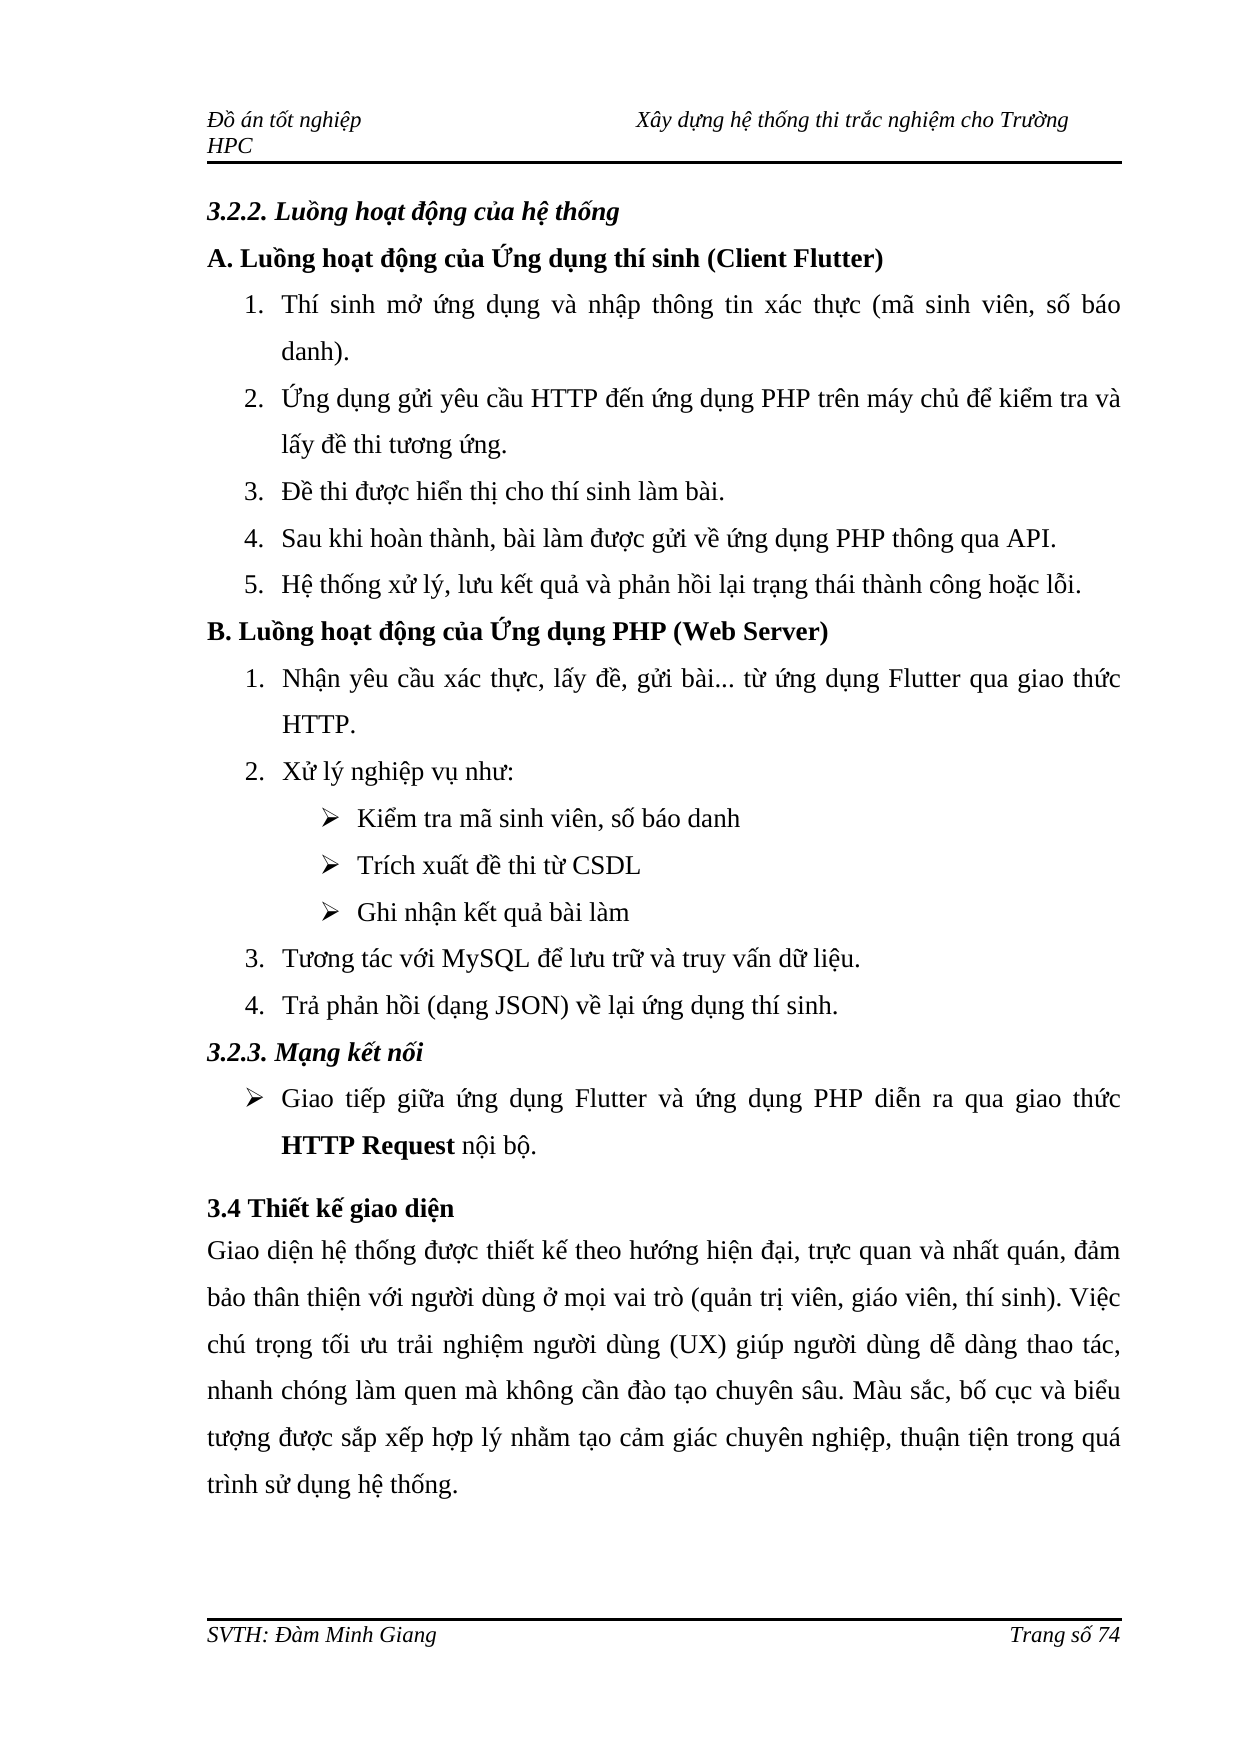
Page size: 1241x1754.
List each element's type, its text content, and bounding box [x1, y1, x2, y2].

text A. Luồng hoạt động của Ứng dụng thí sinh (Client Flutter) [207, 242, 1122, 273]
list Hệ thống xử lý, lưu kết quả và phản hồi lại trạng thái thành công hoặc lỗi. [244, 568, 1122, 600]
list Thí sinh mở ứng dụng và nhập thông tin xác thực (mã sinh viên, số báo danh). [244, 288, 1122, 366]
list Tương tác với MySQL để lưu trữ và truy vấn dữ liệu. [244, 942, 1122, 974]
list Kiểm tra mã sinh viên, số báo danh [319, 802, 1122, 833]
list Đề thi được hiển thị cho thí sinh làm bài. [244, 475, 1122, 506]
list Giao tiếp giữa ứng dụng Flutter và ứng dụng PHP diễn ra qua giao thức HTTP Request nội bộ. [244, 1082, 1122, 1160]
list Ghi nhận kết quả bài làm [319, 896, 1122, 927]
subtitle 3.4 Thiết kế giao diện [207, 1193, 1122, 1224]
list Trích xuất đề thi từ CSDL [319, 849, 1122, 880]
list Nhận yêu cầu xác thực, lấy đề, gửi bài... từ ứng dụng Flutter qua giao thức HTTP. [244, 662, 1122, 740]
subtitle 3.2.2. Luồng hoạt động của hệ thống [207, 195, 1122, 226]
list Trả phản hồi (dạng JSON) về lại ứng dụng thí sinh. [244, 989, 1122, 1020]
list Xử lý nghiệp vụ như: [244, 755, 1122, 786]
list Ứng dụng gửi yêu cầu HTTP đến ứng dụng PHP trên máy chủ để kiểm tra và lấy đề thi tương ứng. [244, 382, 1122, 460]
list Sau khi hoàn thành, bài làm được gửi về ứng dụng PHP thông qua API. [244, 522, 1122, 553]
subtitle 3.2.3. Mạng kết nối [207, 1036, 1122, 1067]
text Giao diện hệ thống được thiết kế theo hướng hiện đại, trực quan và nhất quán, đảm bảo thân thiện với người dùng ở mọi vai trò (quản trị viên, giáo viên, thí sinh). Việc chú trọng tối ưu trải nghiệm người dùng (UX) giúp người dùng dễ dàng thao tác, nhanh chóng làm quen mà không cần đào tạo chuyên sâu. Màu sắc, bố cục và biểu tượng được sắp xếp hợp lý nhằm tạo cảm giác chuyên nghiệp, thuận tiện trong quá trình sử dụng hệ thống. [207, 1234, 1122, 1499]
text B. Luồng hoạt động của Ứng dụng PHP (Web Server) [207, 615, 1122, 646]
